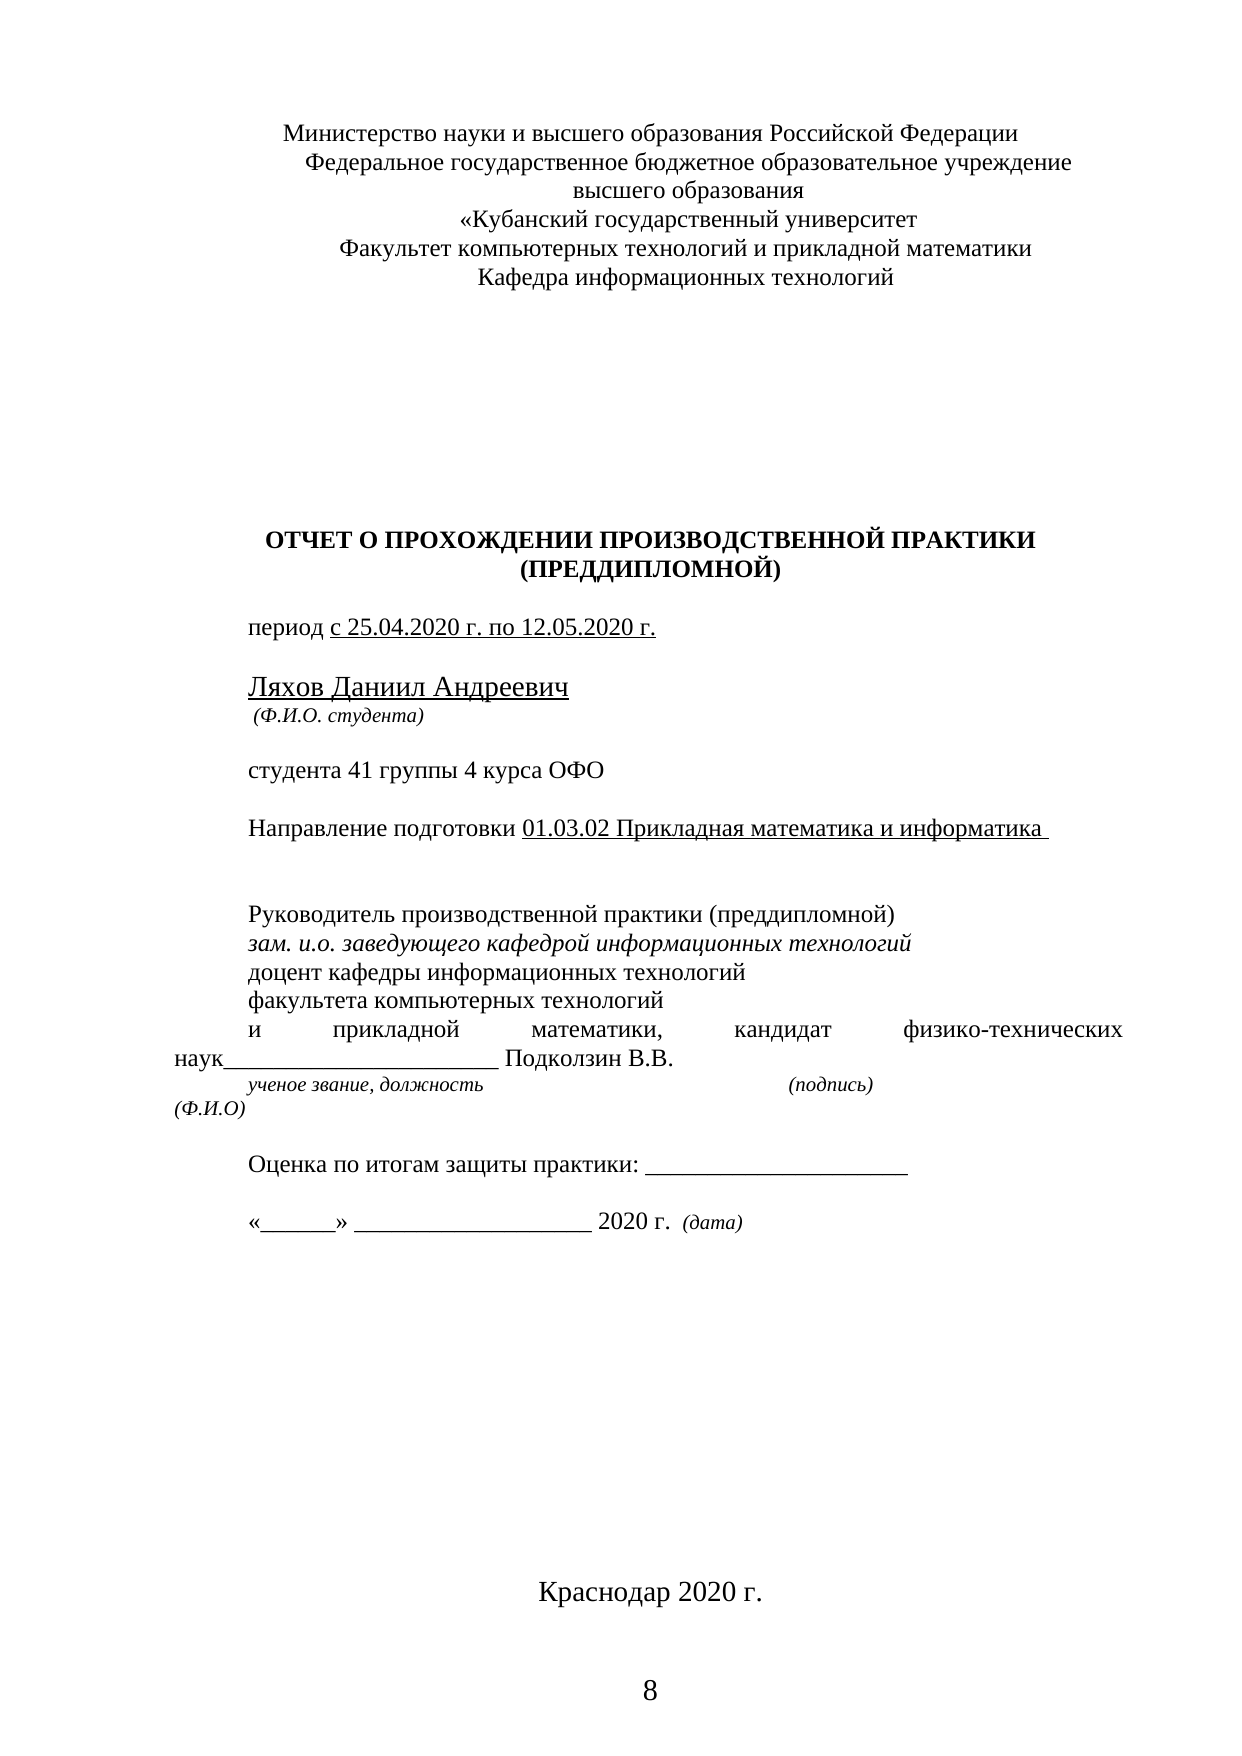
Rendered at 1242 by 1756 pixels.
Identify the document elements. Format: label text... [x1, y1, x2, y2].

text «Кубанский государственный университет [174, 204, 1129, 233]
text ОТЧЕТ О ПРОХОЖДЕНИИ ПРОИЗВОДСТВЕННОЙ ПРАКТИКИ (ПРЕДДИПЛОМНОЙ) [172, 525, 1129, 583]
text студента 41 группы 4 курса ОФО [174, 756, 1123, 784]
text Кафедра информационных технологий [174, 262, 1123, 291]
text факультета компьютерных технологий [174, 986, 1123, 1014]
text Ляхов Даниил Андреевич [174, 669, 1123, 703]
text доцент кафедры информационных технологий [174, 957, 1123, 986]
text ученое звание, должность (подпись) (Ф.И.О) [174, 1072, 1123, 1120]
text «______» ___________________ 2020 г. (дата) [174, 1206, 1123, 1235]
text и прикладной математики, кандидат физико-технических наук______________________ Подколзин В.В. [174, 1014, 1123, 1072]
text Руководитель производственной практики (преддипломной) [174, 899, 1123, 928]
text (Ф.И.О. студента) [174, 703, 1123, 727]
text Министерство науки и высшего образования Российской Федерации [172, 118, 1129, 147]
text Направление подготовки 01.03.02 Прикладная математика и информатика [174, 813, 1123, 842]
text зам. и.о. заведующего кафедрой информационных технологий [174, 928, 1123, 957]
text Факультет компьютерных технологий и прикладной математики [174, 233, 1123, 262]
text период с 25.04.2020 г. по 12.05.2020 г. [174, 612, 1123, 640]
text Оценка по итогам защиты практики: _____________________ [174, 1149, 1123, 1177]
text высшего образования [174, 176, 1129, 204]
text Краснодар 2020 г. [172, 1574, 1129, 1608]
text Федеральное государственное бюджетное образовательное учреждение [174, 147, 1129, 176]
